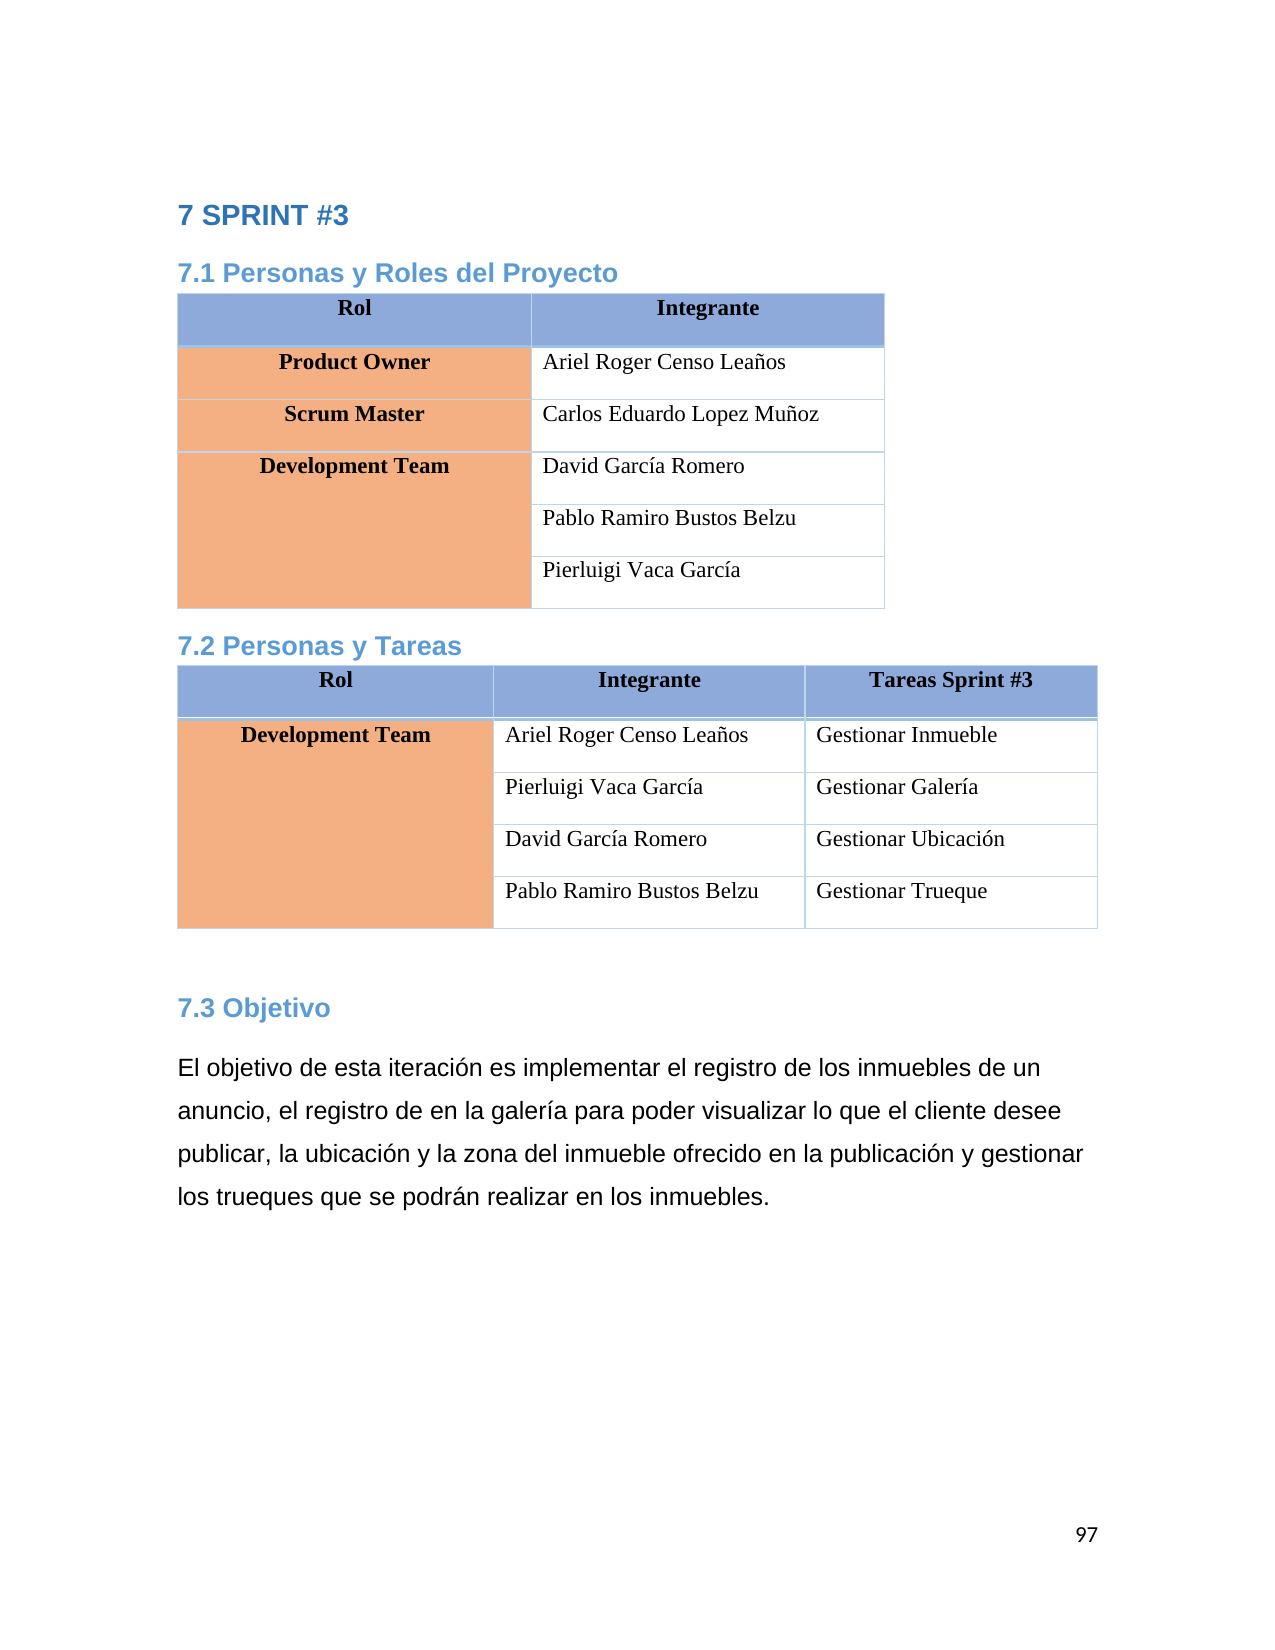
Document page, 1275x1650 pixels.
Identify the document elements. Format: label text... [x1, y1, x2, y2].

table_cell Ariel Roger Censo Leaños [494, 721, 804, 772]
subtitle 7.2 Personas y Tareas [177, 629, 1098, 661]
table_cell Gestionar Trueque [806, 877, 1097, 928]
text El objetivo de esta iteración es implementar el registro de los inmuebles de un anuncio, el registro de en la galería para poder visualizar lo que el cliente desee publicar, la ubicación y la zona del inmueble ofrecido en la publicación y gestionar los trueques que se podrán realizar en los inmuebles. [177, 1053, 1098, 1211]
subtitle 7.3 Objetivo [177, 992, 1098, 1023]
table_header Integrante [494, 666, 804, 717]
table_header Integrante [532, 294, 884, 345]
table_cell Ariel Roger Censo Leaños [532, 348, 884, 399]
table_cell Scrum Master [178, 400, 531, 451]
table_header Tareas Sprint #3 [806, 666, 1097, 717]
table_cell Gestionar Inmueble [806, 721, 1097, 772]
table_header Rol [178, 666, 493, 717]
table_header Rol [178, 294, 531, 345]
table_cell Development Team [178, 721, 493, 928]
subtitle 7 SPRINT #3 [177, 198, 1098, 231]
subtitle 7.1 Personas y Roles del Proyecto [177, 257, 1098, 288]
table_cell Carlos Eduardo Lopez Muñoz [532, 400, 884, 451]
table_cell Pierluigi Vaca García [494, 773, 804, 824]
table_cell Gestionar Ubicación [806, 825, 1097, 876]
table_cell Pablo Ramiro Bustos Belzu [532, 505, 884, 556]
table_cell Pablo Ramiro Bustos Belzu [494, 877, 804, 928]
table_cell Pierluigi Vaca García [532, 557, 884, 608]
table_cell Development Team [178, 453, 531, 608]
table_cell Product Owner [178, 348, 531, 399]
table_cell Gestionar Galería [806, 773, 1097, 824]
table_cell David García Romero [532, 453, 884, 503]
table_cell David García Romero [494, 825, 804, 876]
